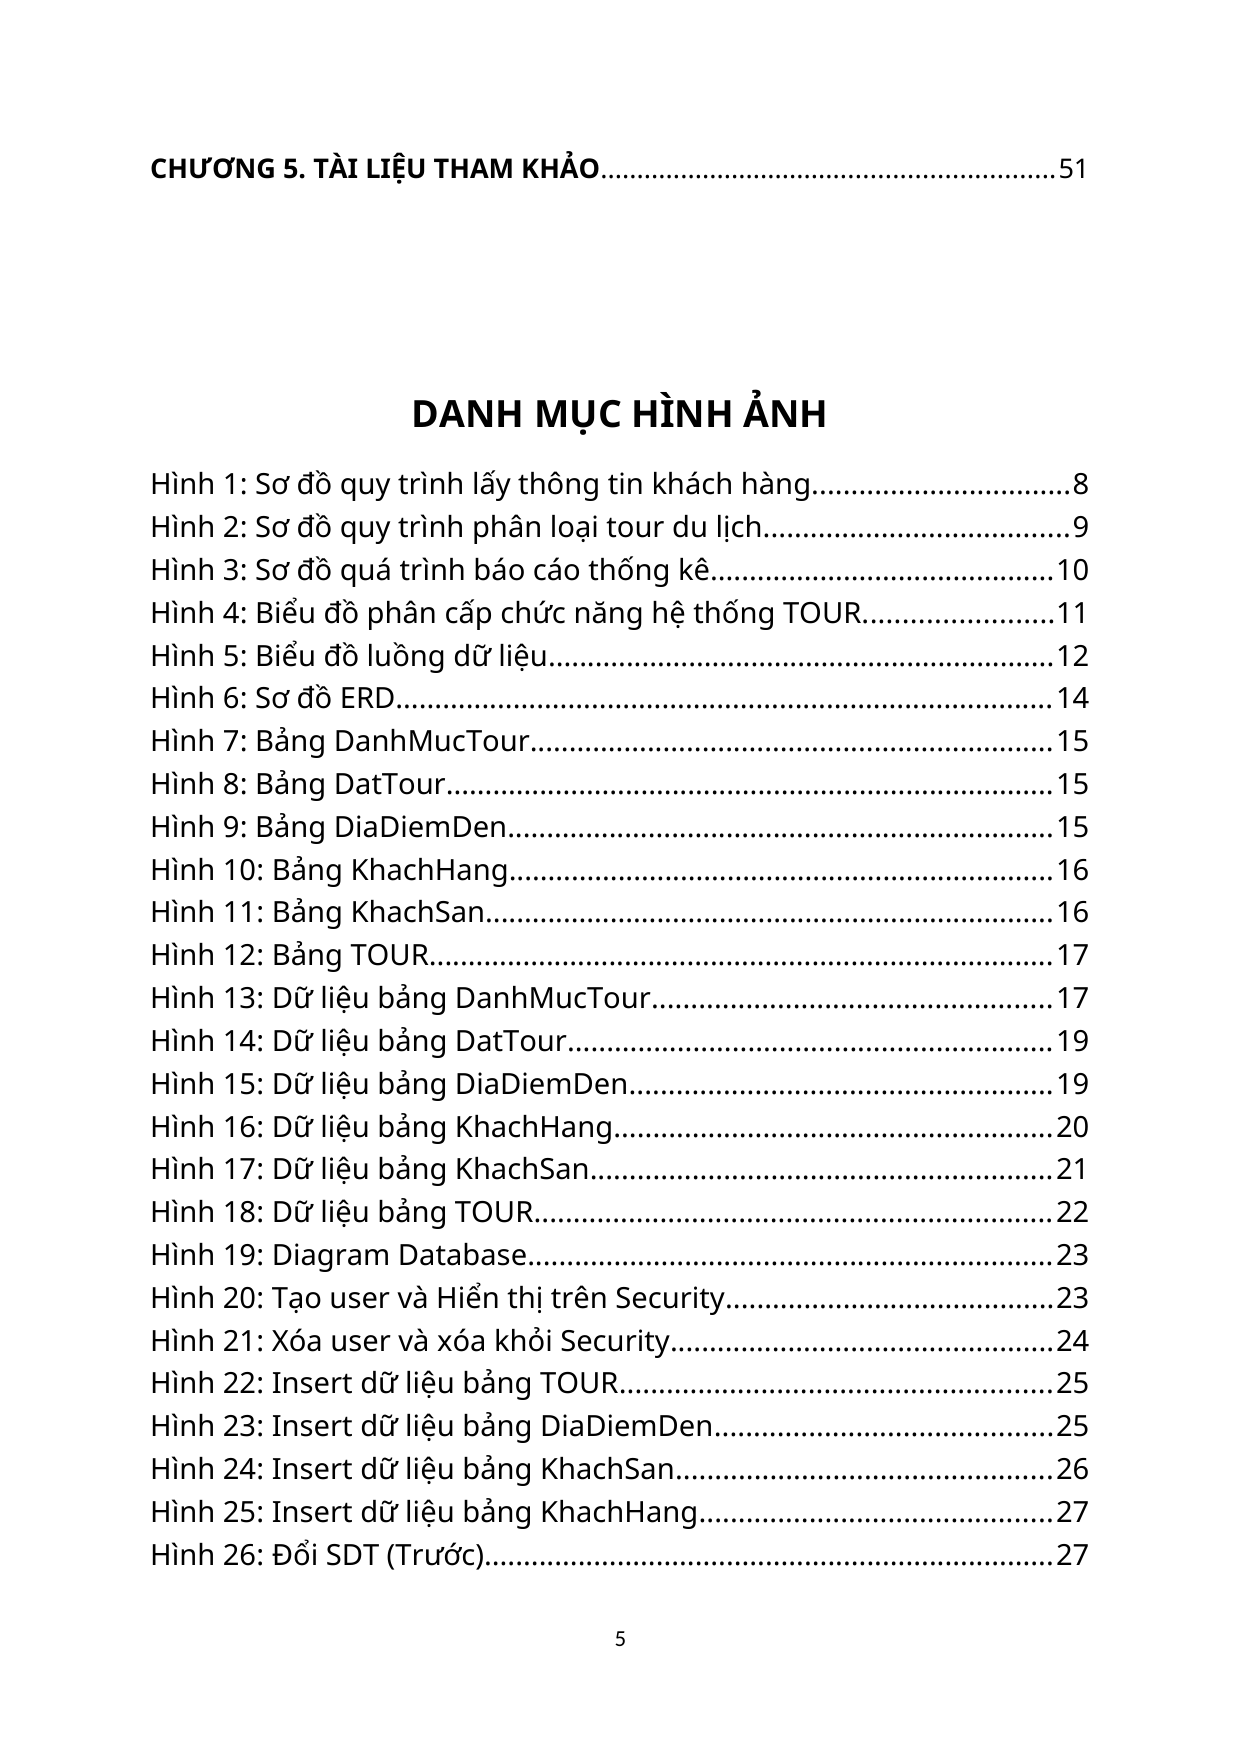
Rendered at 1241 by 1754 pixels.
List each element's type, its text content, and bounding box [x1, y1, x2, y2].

text Hình 2: Sơ đồ quy trình phân loại tour du lịch 9 [150, 506, 1090, 546]
text Hình 18: Dữ liệu bảng TOUR 22 [150, 1191, 1090, 1231]
text Hình 5: Biểu đồ luồng dữ liệu 12 [150, 635, 1090, 674]
text DANH MỤC HÌNH ẢNH [150, 387, 1090, 438]
text Hình 26: Đổi SDT (Trước) 27 [150, 1534, 1090, 1574]
text Hình 19: Diagram Database 23 [150, 1234, 1090, 1274]
text Hình 10: Bảng KhachHang 16 [150, 849, 1090, 889]
text Hình 14: Dữ liệu bảng DatTour 19 [150, 1020, 1090, 1060]
text Hình 8: Bảng DatTour 15 [150, 763, 1090, 803]
text Hình 6: Sơ đồ ERD 14 [150, 678, 1090, 717]
text Hình 7: Bảng DanhMucTour 15 [150, 721, 1090, 760]
text Hình 20: Tạo user và Hiển thị trên Security 23 [150, 1277, 1090, 1317]
text Hình 3: Sơ đồ quá trình báo cáo thống kê. 10 [150, 549, 1090, 589]
text Hình 11: Bảng KhachSan 16 [150, 892, 1090, 931]
text Hình 15: Dữ liệu bảng DiaDiemDen 19 [150, 1063, 1090, 1103]
text Hình 13: Dữ liệu bảng DanhMucTour 17 [150, 977, 1090, 1017]
text Hình 21: Xóa user và xóa khỏi Security 24 [150, 1320, 1090, 1359]
text Hình 16: Dữ liệu bảng KhachHang 20 [150, 1106, 1090, 1146]
text Hình 17: Dữ liệu bảng KhachSan 21 [150, 1149, 1090, 1188]
text Hình 9: Bảng DiaDiemDen 15 [150, 806, 1090, 846]
text Hình 24: Insert dữ liệu bảng KhachSan 26 [150, 1448, 1090, 1488]
text Hình 1: Sơ đồ quy trình lấy thông tin khách hàng. 8 [150, 464, 1090, 503]
text Hình 23: Insert dữ liệu bảng DiaDiemDen 25 [150, 1406, 1090, 1445]
text Hình 22: Insert dữ liệu bảng TOUR 25 [150, 1363, 1090, 1402]
text Hình 4: Biểu đồ phân cấp chức năng hệ thống TOUR. 11 [150, 592, 1090, 632]
text Hình 12: Bảng TOUR 17 [150, 934, 1090, 974]
text Hình 25: Insert dữ liệu bảng KhachHang 27 [150, 1491, 1090, 1531]
